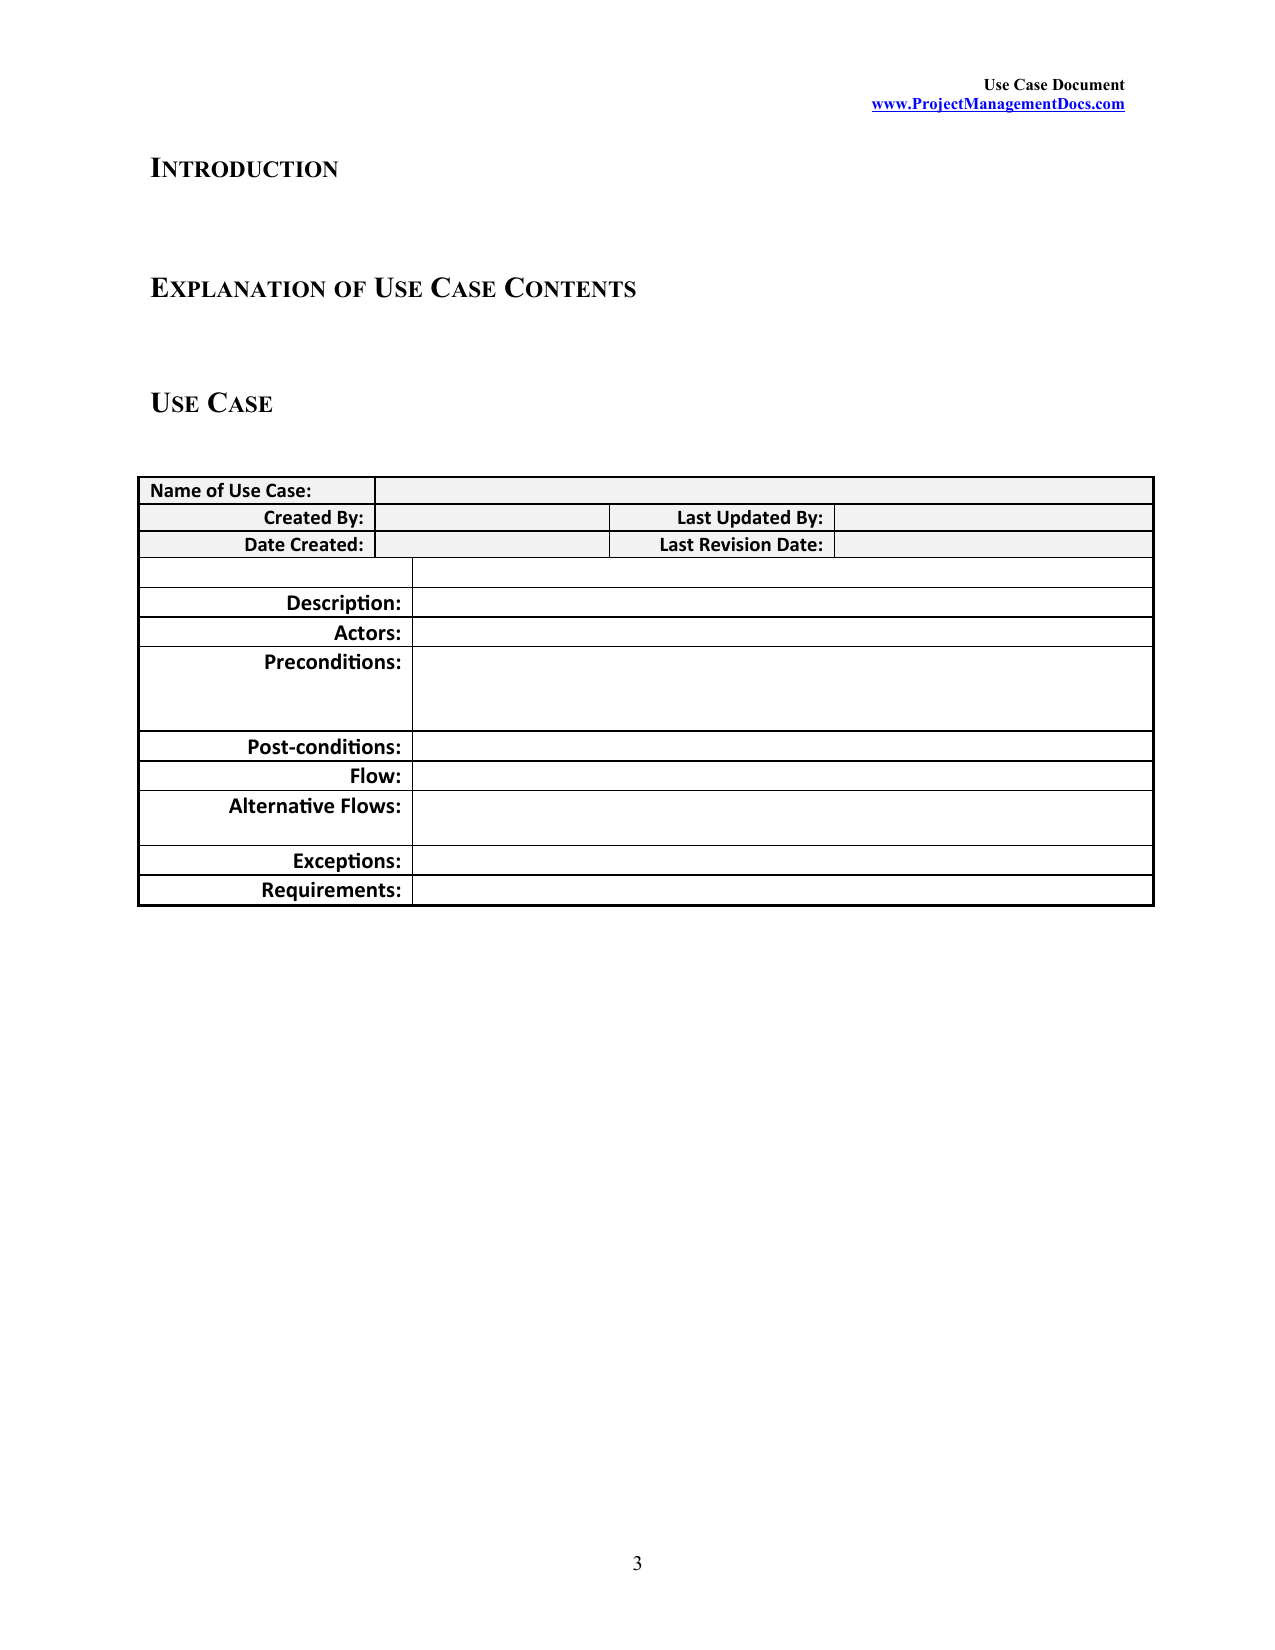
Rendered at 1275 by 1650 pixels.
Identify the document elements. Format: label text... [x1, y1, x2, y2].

table_cell [413, 588, 1152, 616]
table_cell Post-conditions: [140, 732, 412, 760]
subtitle Use Case [150, 385, 1125, 418]
subtitle Introduction [150, 150, 1125, 183]
table_header Name of Use Case: [140, 478, 374, 503]
table_cell [413, 618, 1152, 646]
table_cell [413, 558, 1152, 586]
table_cell Date Created: [140, 532, 374, 557]
table_cell [376, 532, 609, 557]
subtitle Explanation of Use Case Contents [150, 270, 1125, 303]
table_cell [413, 647, 1152, 730]
table_cell [413, 732, 1152, 760]
table_cell Last Updated By: [610, 505, 834, 530]
table_cell [413, 846, 1152, 874]
table_cell Flow: [140, 762, 412, 789]
table_cell [835, 532, 1152, 557]
table_cell [835, 505, 1152, 530]
table_cell Last Revision Date: [610, 532, 834, 557]
table_cell Preconditions: [140, 647, 412, 730]
table_header [376, 478, 1152, 503]
table_cell Exceptions: [140, 846, 412, 874]
table_cell [413, 791, 1152, 844]
table_cell Description: [140, 588, 412, 616]
table_cell Created By: [140, 505, 374, 530]
table_cell [413, 762, 1152, 789]
table_cell Actors: [140, 618, 412, 646]
table_cell [413, 876, 1152, 904]
table_cell Requirements: [140, 876, 412, 904]
table_cell [140, 558, 412, 586]
table_cell [376, 505, 609, 530]
table_cell Alternative Flows: [140, 791, 412, 844]
